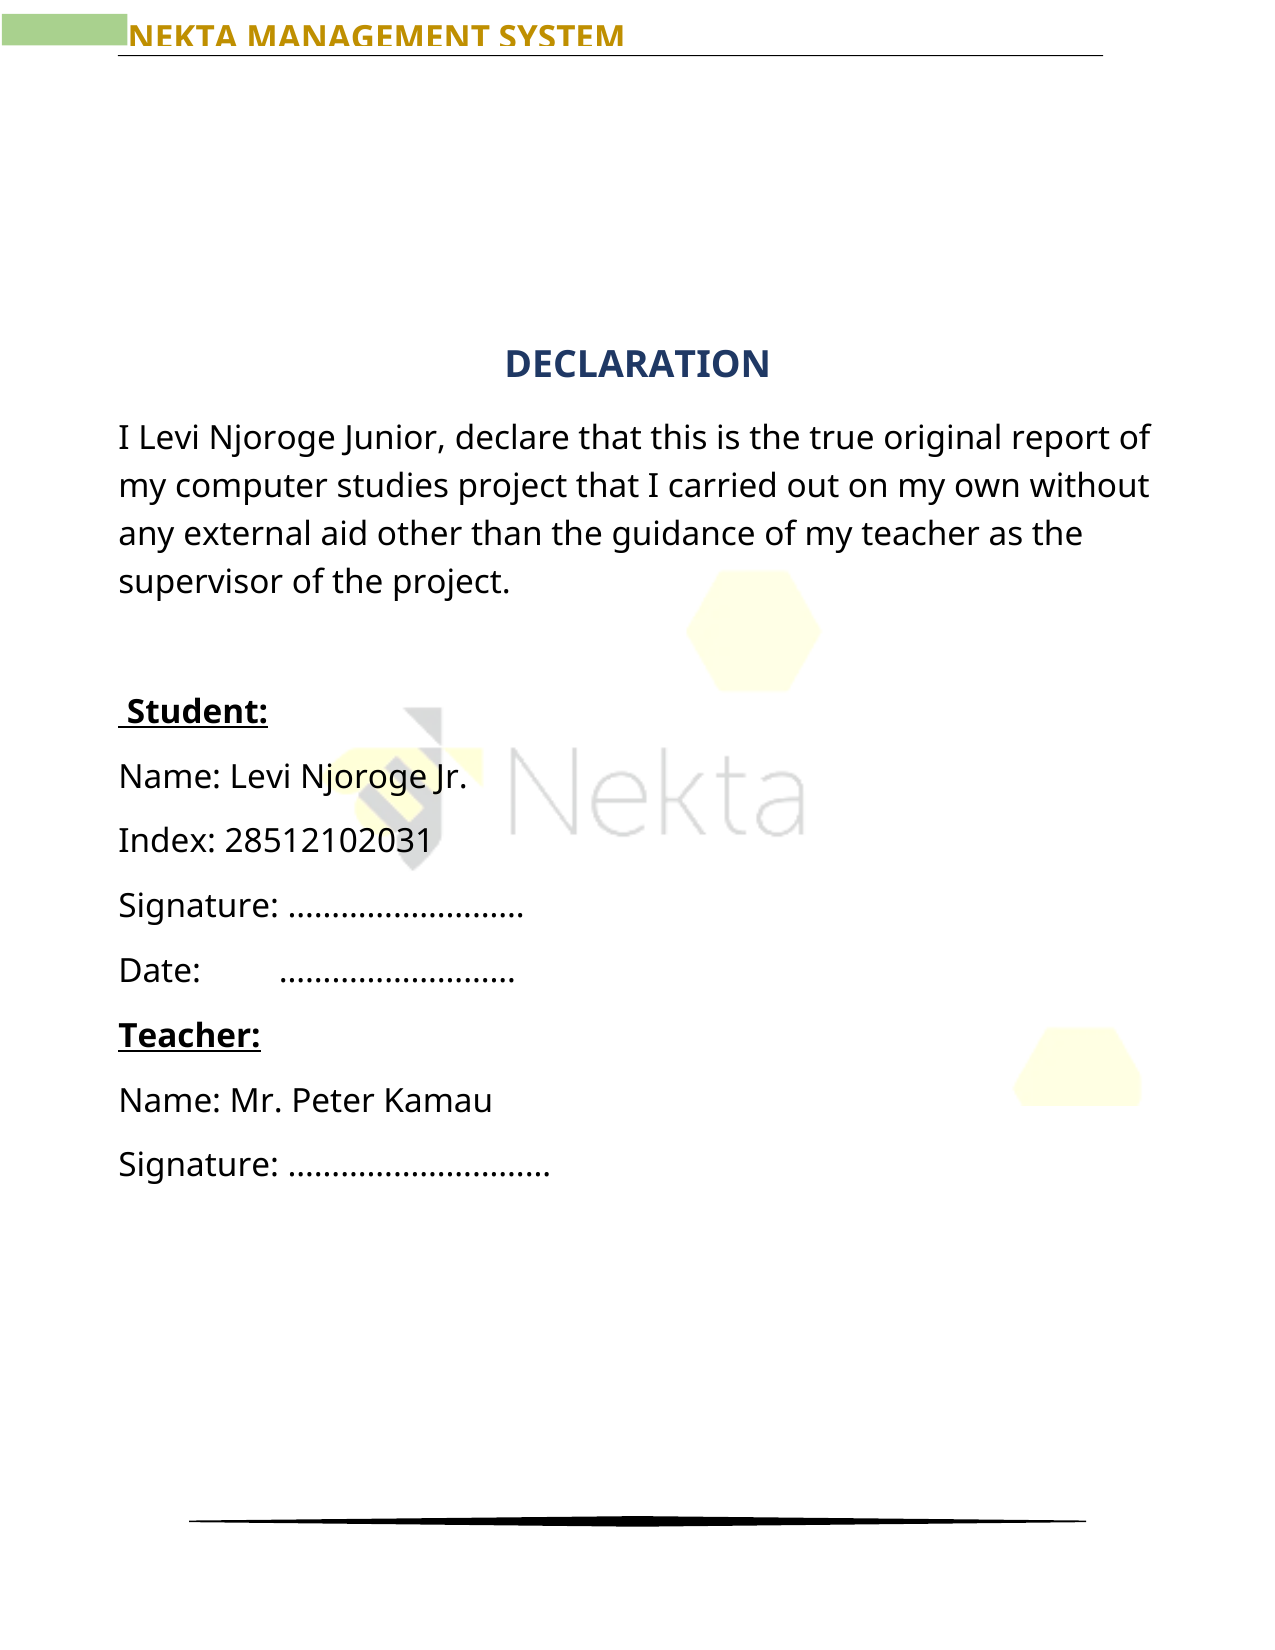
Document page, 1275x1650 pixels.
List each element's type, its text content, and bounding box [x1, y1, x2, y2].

text Student: [118, 688, 1157, 733]
text Index: 28512102031 [118, 817, 1157, 863]
text Name: Levi Njoroge Jr. [118, 752, 1157, 798]
subtitle DECLARATION [118, 337, 1157, 388]
text Name: Mr. Peter Kamau [118, 1076, 1157, 1122]
text I Levi Njoroge Junior, declare that this is the true original report of my computer studies project that I carried out on my own without any external aid other than the guidance of my teacher as the supervisor of the project. [118, 414, 1157, 603]
text Teacher: [118, 1012, 1157, 1057]
text Date: ……………………… [118, 947, 1157, 992]
text Signature: ………………………… [118, 1141, 1157, 1187]
text Signature: ……………………… [118, 882, 1157, 927]
